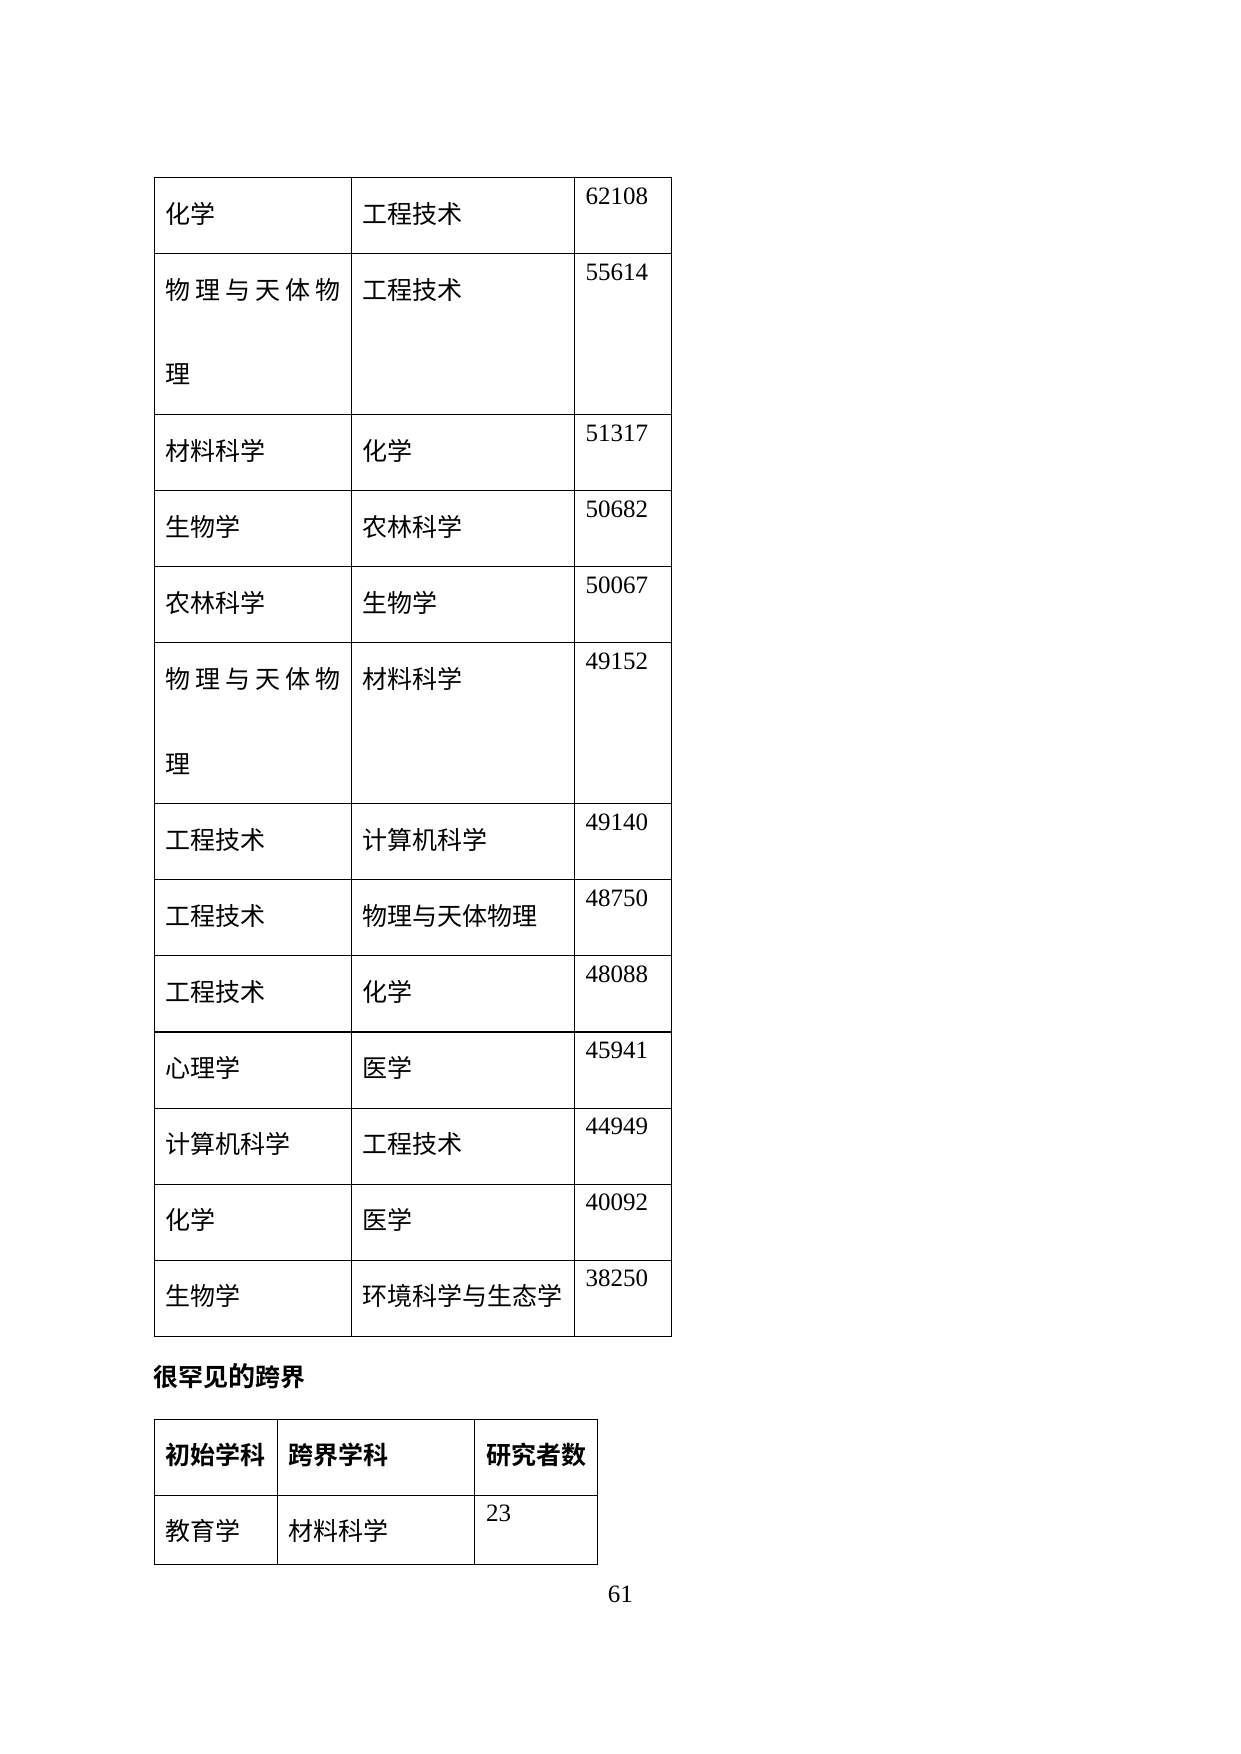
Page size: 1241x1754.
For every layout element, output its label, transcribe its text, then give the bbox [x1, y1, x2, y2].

table_header 初始学科 [155, 1420, 277, 1494]
table_cell 化学 [155, 178, 351, 253]
table_cell 计算机科学 [352, 804, 574, 879]
table_cell 50067 [575, 567, 671, 642]
table_cell 材料科学 [155, 415, 351, 490]
subtitle 很罕见的跨界 [153, 1341, 1087, 1409]
table_header 跨界学科 [278, 1420, 474, 1494]
table_cell 工程技术 [352, 178, 574, 253]
table_cell 教育学 [155, 1496, 277, 1563]
table_cell 医学 [352, 1185, 574, 1259]
table_cell 49152 [575, 643, 671, 803]
table_cell 工程技术 [155, 880, 351, 955]
table_cell 物理与天体物理 [155, 254, 351, 414]
table_cell 55614 [575, 254, 671, 414]
table_cell 化学 [352, 956, 574, 1031]
table_cell 62108 [575, 178, 671, 253]
table_cell 生物学 [155, 1261, 351, 1336]
table_cell 23 [475, 1496, 597, 1563]
table_cell 51317 [575, 415, 671, 490]
table_cell 48750 [575, 880, 671, 955]
table_cell 化学 [155, 1185, 351, 1259]
table_cell 环境科学与生态学 [352, 1261, 574, 1336]
table_cell 计算机科学 [155, 1109, 351, 1183]
table_cell 物理与天体物理 [352, 880, 574, 955]
table_cell 44949 [575, 1109, 671, 1183]
table_cell 农林科学 [352, 491, 574, 566]
table_cell 50682 [575, 491, 671, 566]
table_cell 农林科学 [155, 567, 351, 642]
table_cell 38250 [575, 1261, 671, 1336]
table_cell 心理学 [155, 1033, 351, 1107]
table_cell 材料科学 [278, 1496, 474, 1563]
table_cell 49140 [575, 804, 671, 879]
table_cell 工程技术 [155, 956, 351, 1031]
table_cell 化学 [352, 415, 574, 490]
table_cell 48088 [575, 956, 671, 1031]
table_header 研究者数 [475, 1420, 597, 1494]
table_cell 物理与天体物理 [155, 643, 351, 803]
table_cell 医学 [352, 1033, 574, 1107]
table_cell 工程技术 [155, 804, 351, 879]
table_cell 工程技术 [352, 254, 574, 414]
table_cell 生物学 [155, 491, 351, 566]
table_cell 工程技术 [352, 1109, 574, 1183]
table_cell 生物学 [352, 567, 574, 642]
table_cell 材料科学 [352, 643, 574, 803]
table_cell 45941 [575, 1033, 671, 1107]
table_cell 40092 [575, 1185, 671, 1259]
